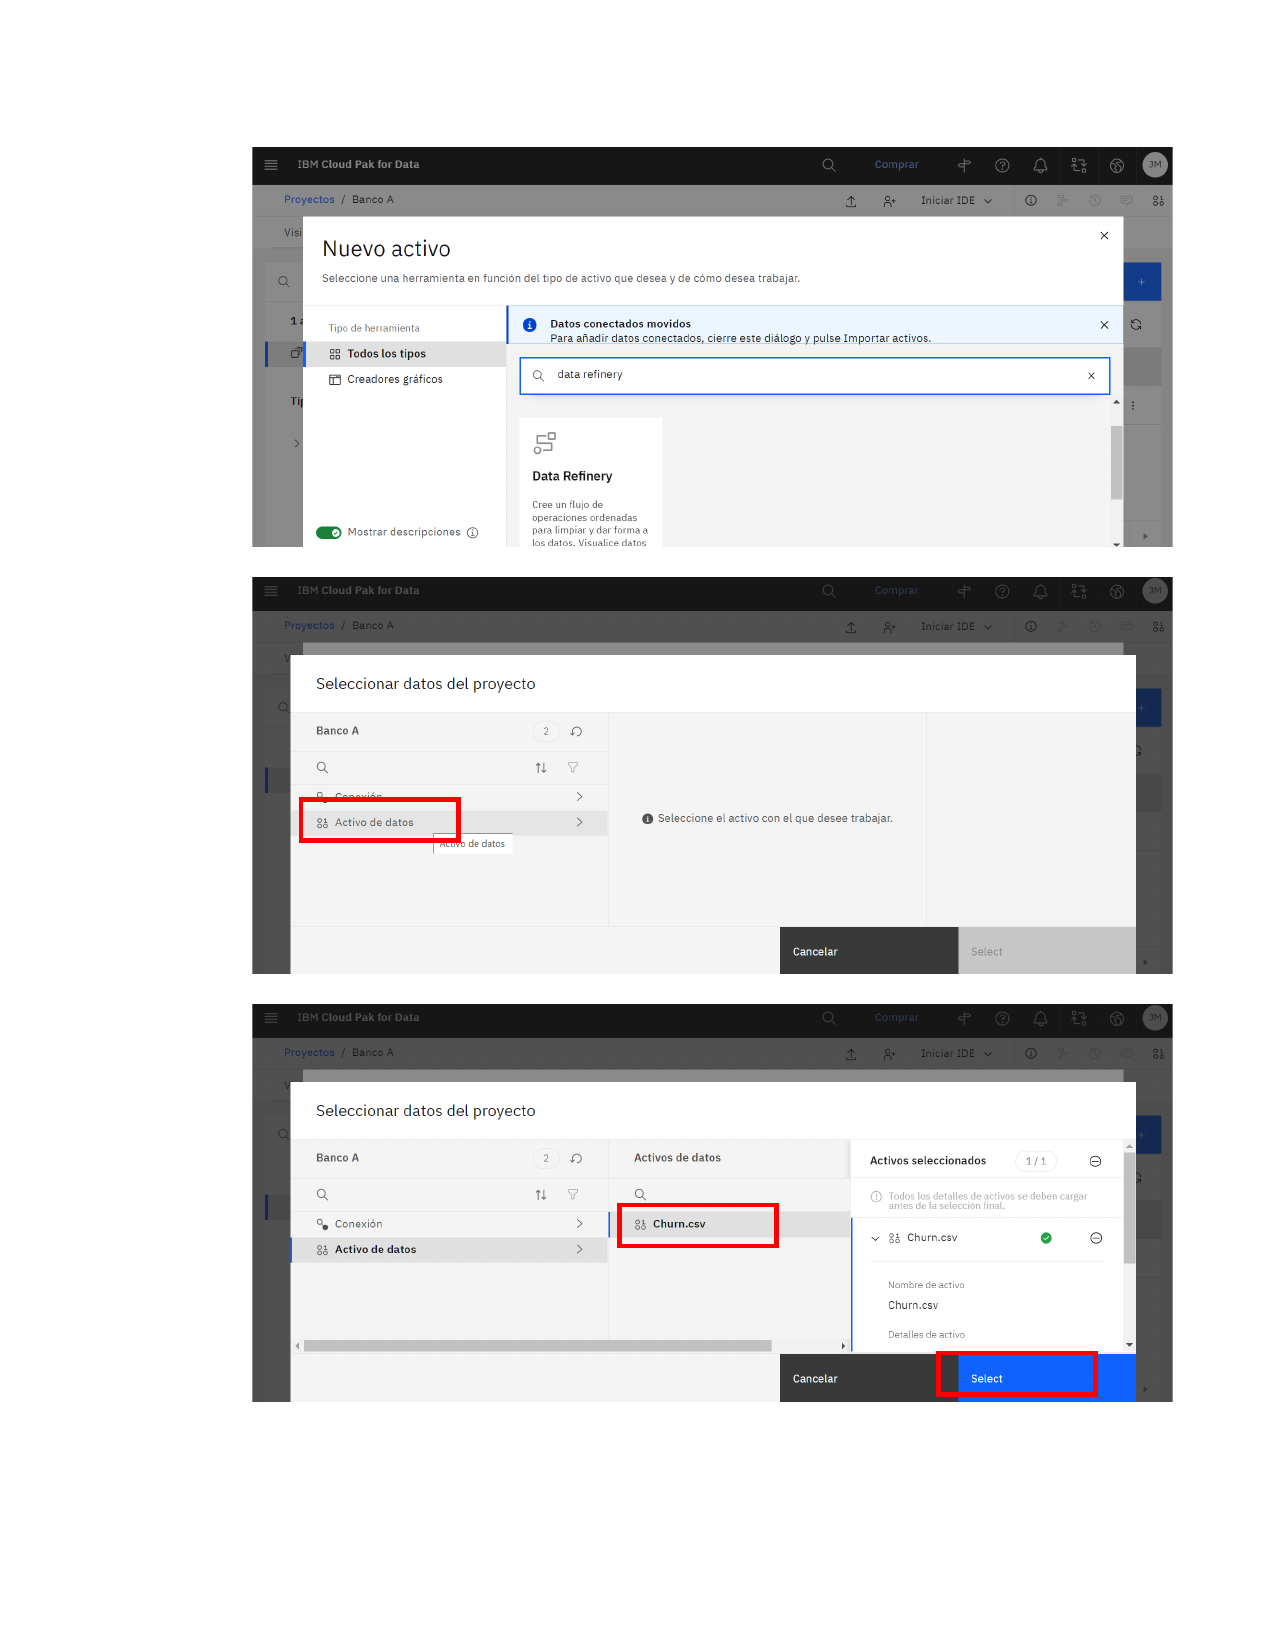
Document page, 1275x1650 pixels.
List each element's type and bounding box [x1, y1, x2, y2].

picture [252, 147, 1173, 547]
picture [252, 1004, 1173, 1402]
picture [252, 577, 1173, 974]
